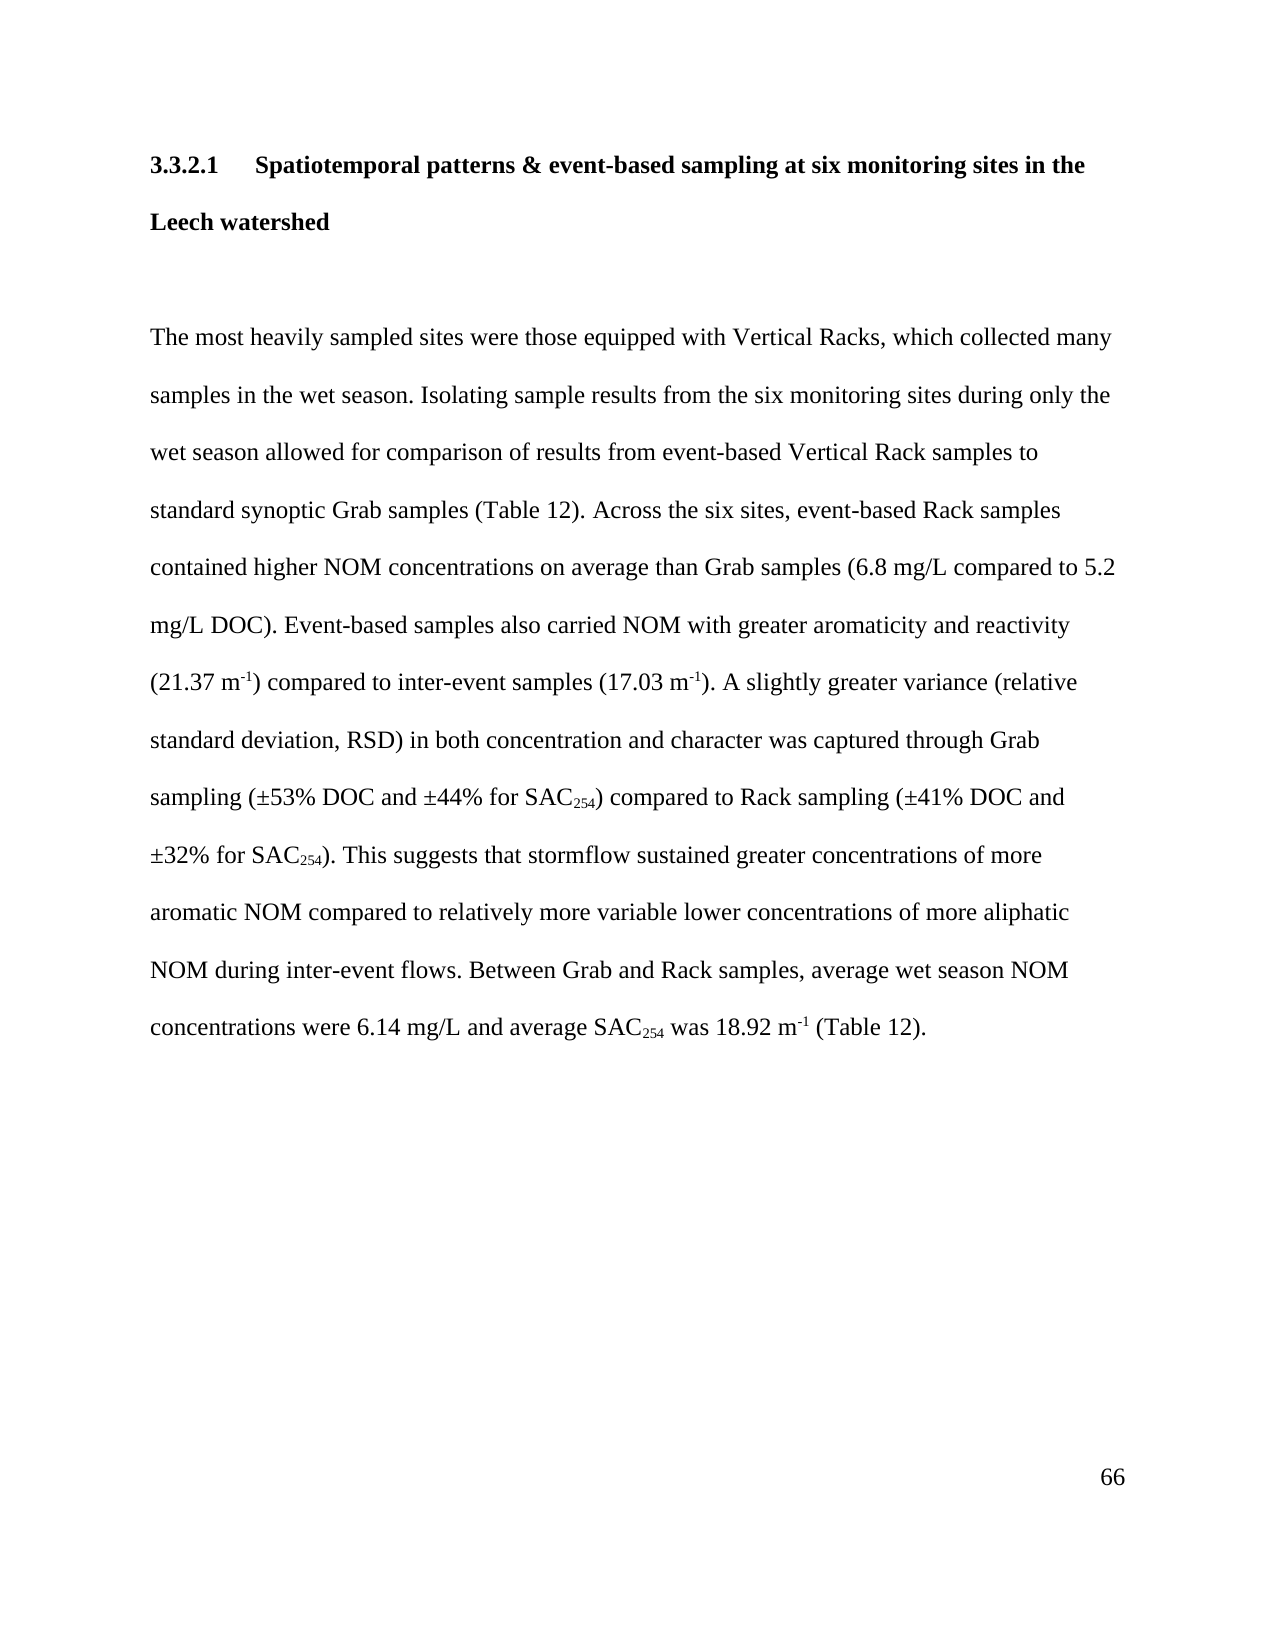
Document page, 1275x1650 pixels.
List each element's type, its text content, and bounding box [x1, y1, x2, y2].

text The most heavily sampled sites were those equipped with Vertical Racks, which collected many samples in the wet season. Isolating sample results from the six monitoring sites during only the wet season allowed for comparison of results from event-based Vertical Rack samples to standard synoptic Grab samples (Table 12). Across the six sites, event-based Rack samples contained higher NOM concentrations on average than Grab samples (6.8 mg/L compared to 5.2 mg/L DOC). Event-based samples also carried NOM with greater aromaticity and reactivity (21.37 m-1) compared to inter-event samples (17.03 m-1). A slightly greater variance (relative standard deviation, RSD) in both concentration and character was captured through Grab sampling (±53% DOC and ±44% for SAC254) compared to Rack sampling (±41% DOC and ±32% for SAC254). This suggests that stormflow sustained greater concentrations of more aromatic NOM compared to relatively more variable lower concentrations of more aliphatic NOM during inter-event flows. Between Grab and Rack samples, average wet season NOM concentrations were 6.14 mg/L and average SAC254 was 18.92 m-1 (Table 12). [150, 322, 1125, 1041]
subtitle Spatiotemporal patterns & event-based sampling at six monitoring sites in the Leech watershed [150, 150, 1125, 236]
